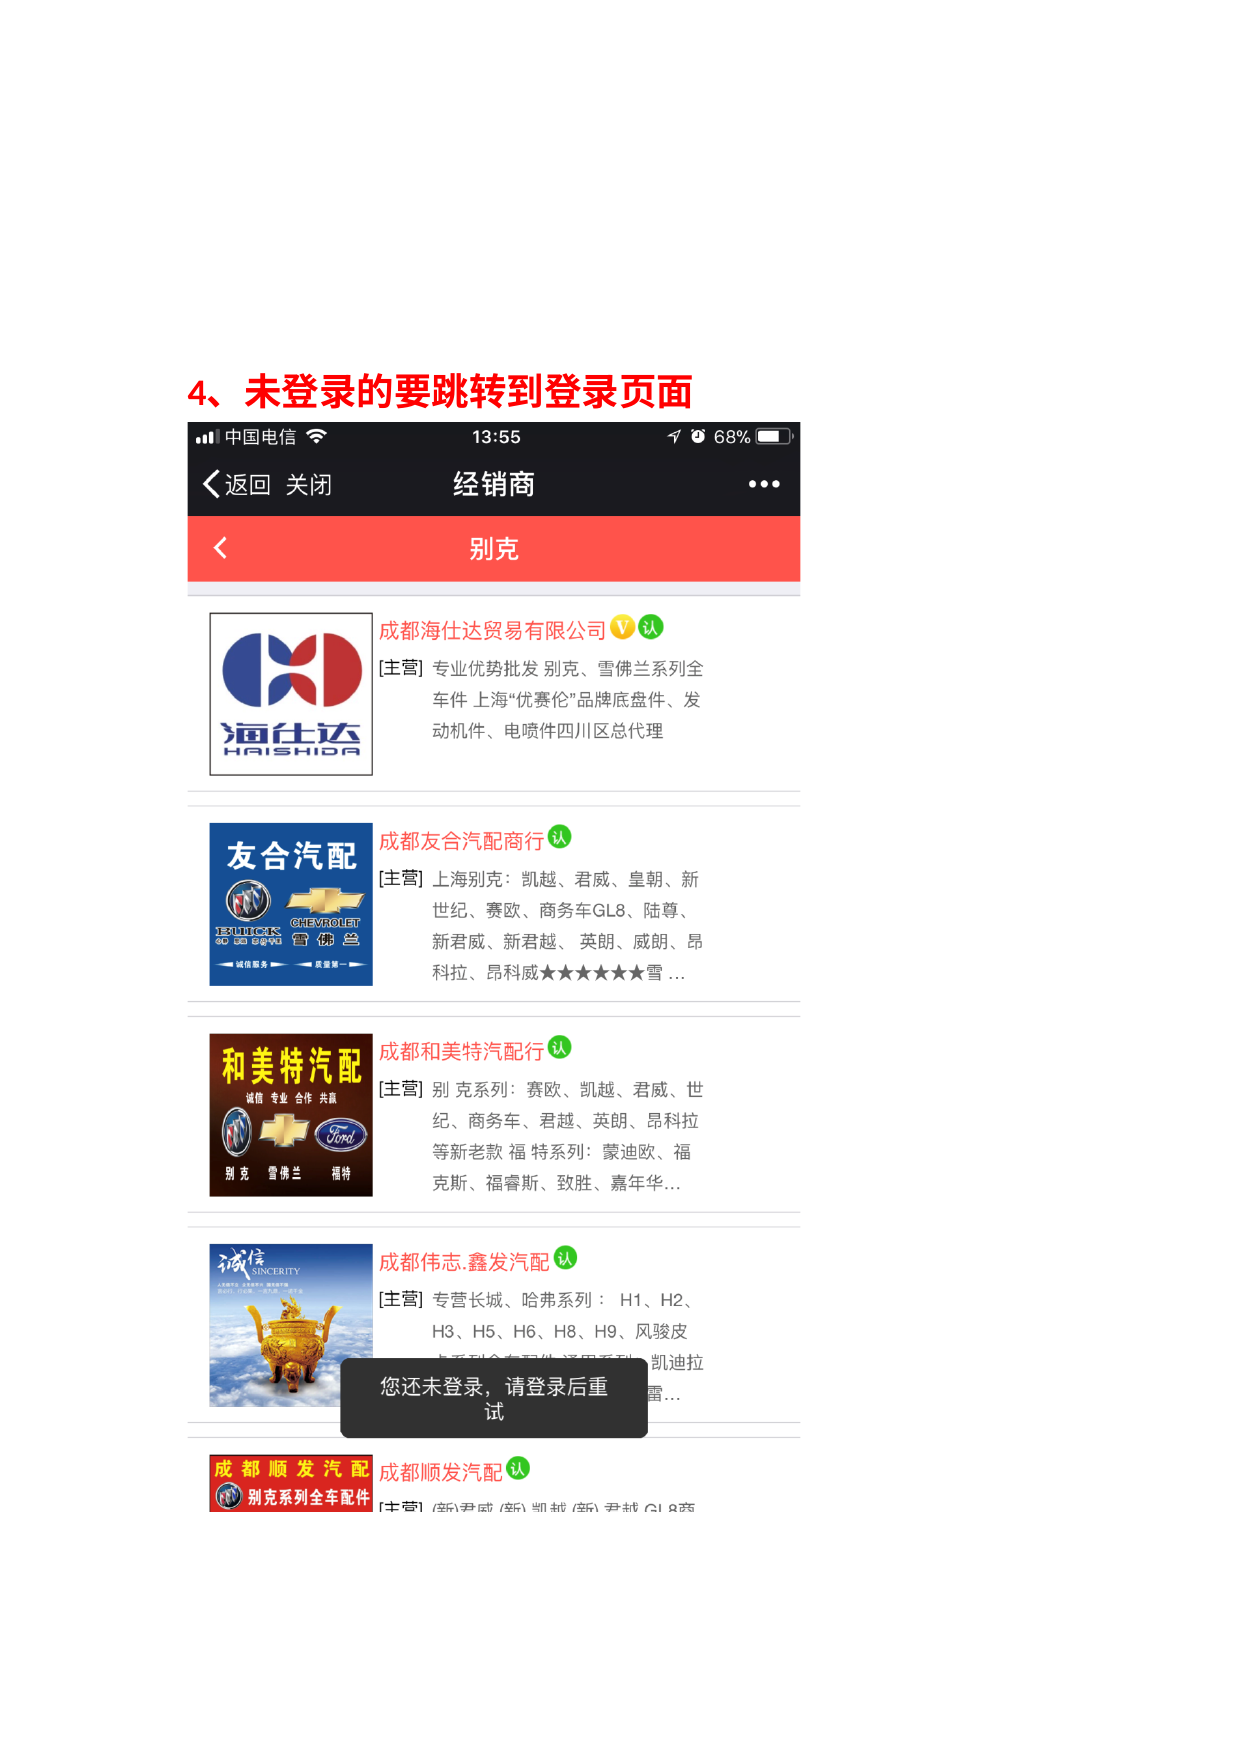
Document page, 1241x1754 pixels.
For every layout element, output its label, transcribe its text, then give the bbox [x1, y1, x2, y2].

text 4、未登录的要跳转到登录页面 [187, 357, 1053, 422]
picture [187, 422, 801, 1512]
